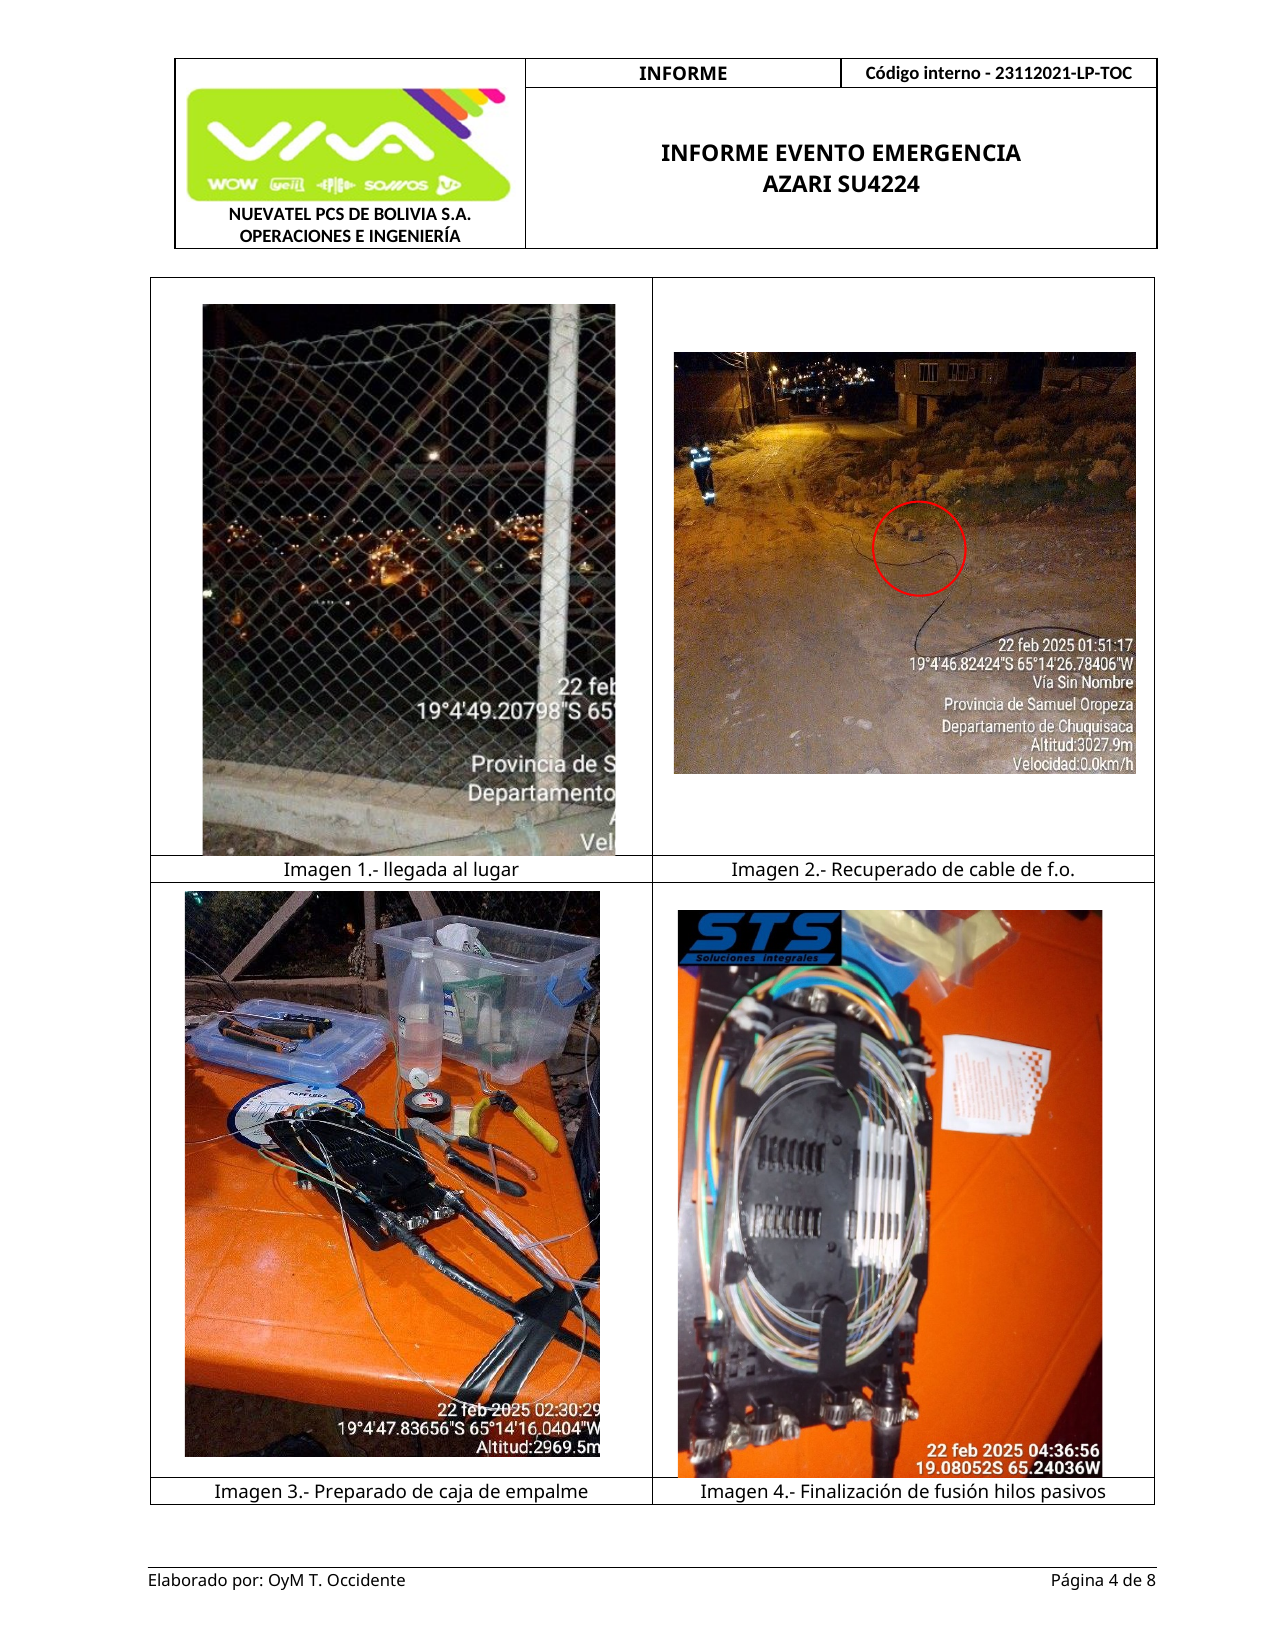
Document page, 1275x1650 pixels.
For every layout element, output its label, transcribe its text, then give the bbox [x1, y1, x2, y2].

picture [677, 910, 1103, 1478]
table_header [151, 278, 652, 855]
picture [186, 87, 516, 202]
picture [673, 352, 1136, 774]
table_cell Imagen 3.- Preparado de caja de empalme [151, 1478, 652, 1504]
picture [184, 891, 600, 1457]
picture [202, 304, 616, 856]
table_cell [151, 883, 652, 1477]
table_cell Imagen 4.- Finalización de fusión hilos pasivos [653, 1478, 1154, 1504]
table_header [653, 278, 1154, 855]
table_cell Imagen 2.- Recuperado de cable de f.o. [653, 856, 1154, 882]
table_cell [653, 883, 1154, 1477]
table_cell Imagen 1.- llegada al lugar [151, 856, 652, 882]
